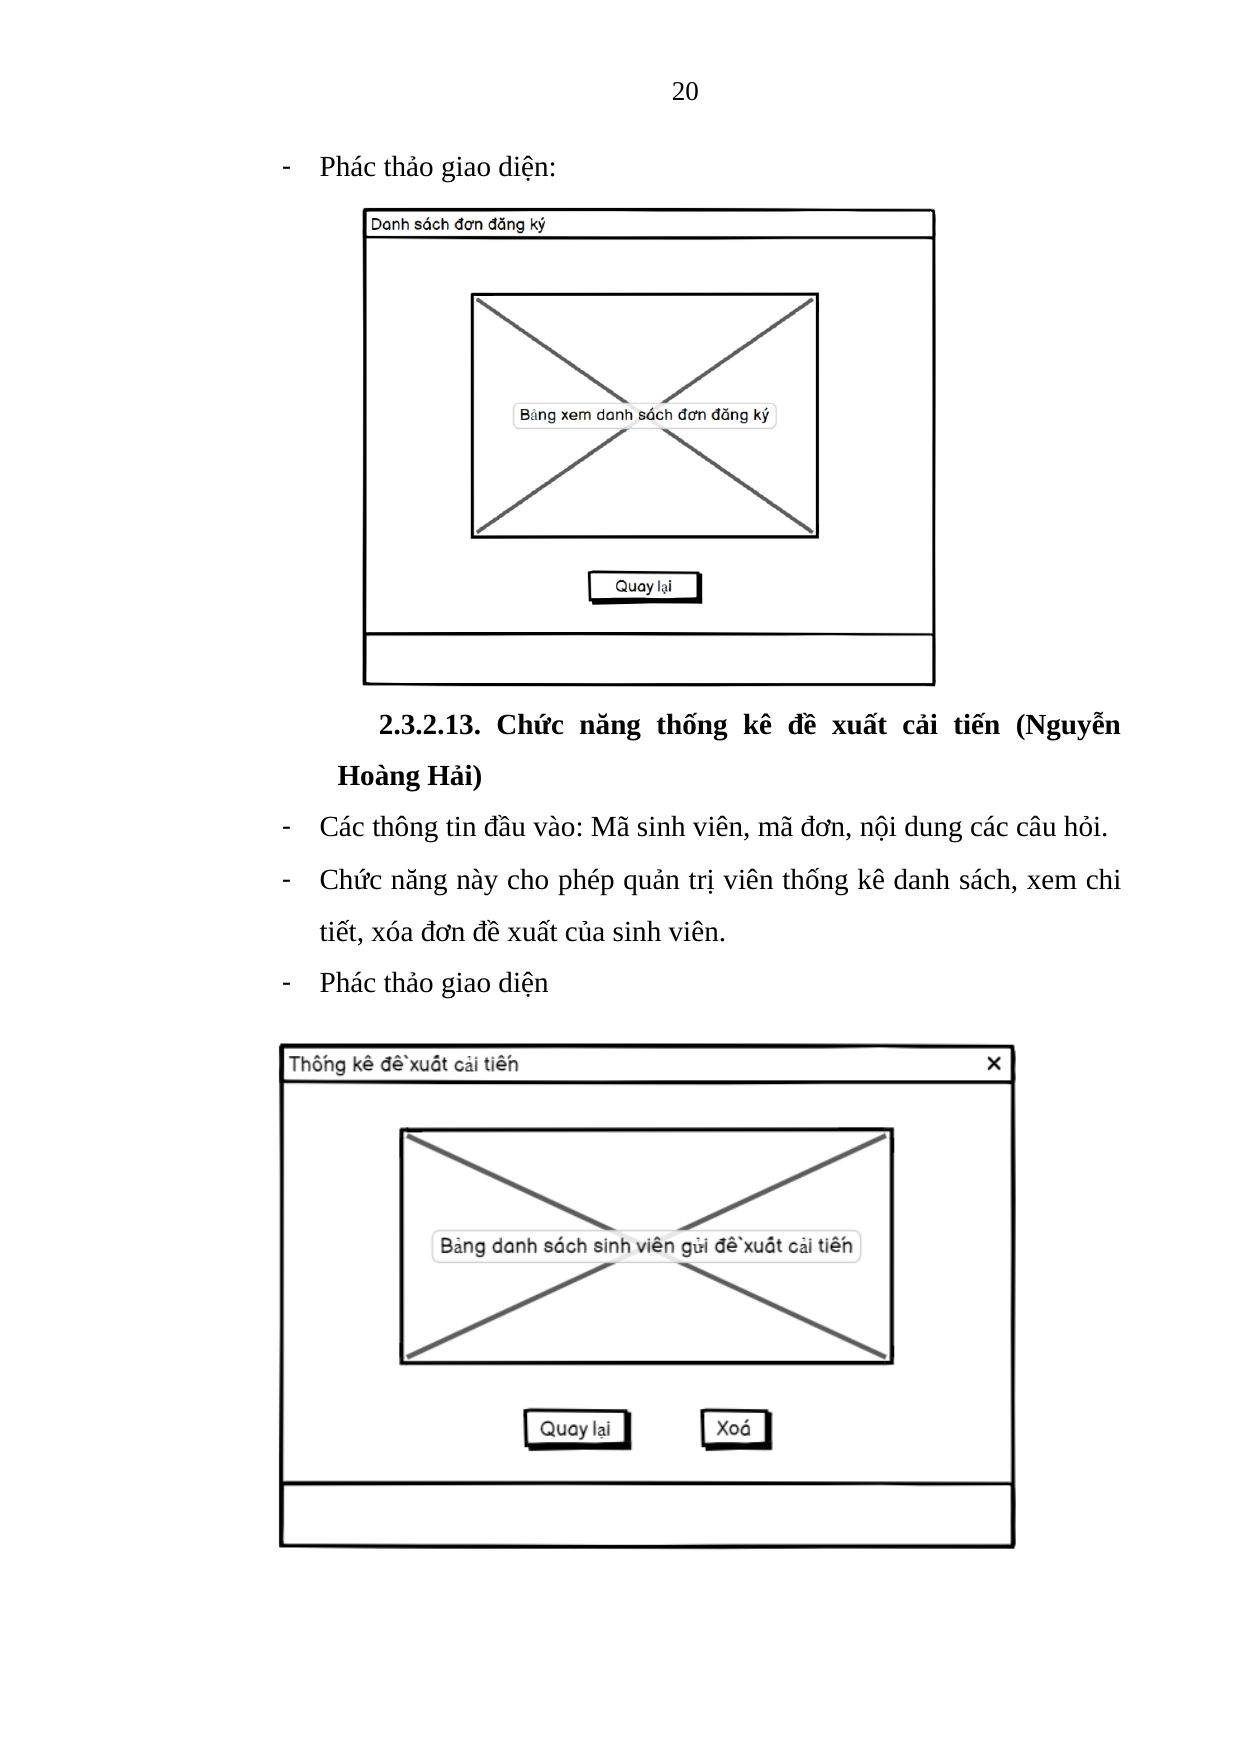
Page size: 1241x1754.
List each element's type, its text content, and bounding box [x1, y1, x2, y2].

picture [264, 1017, 1031, 1559]
list Phác thảo giao diện [282, 964, 1122, 1000]
list Phác thảo giao diện: [282, 148, 1122, 183]
picture [353, 201, 942, 693]
subtitle Chức năng thống kê đề xuất cải tiến (Nguyễn Hoàng Hải) [337, 707, 1122, 791]
list Các thông tin đầu vào: Mã sinh viên, mã đơn, nội dung các câu hỏi. [282, 808, 1122, 843]
list Chức năng này cho phép quản trị viên thống kê danh sách, xem chi tiết, xóa đơn đề xuất của sinh viên. [282, 861, 1122, 947]
